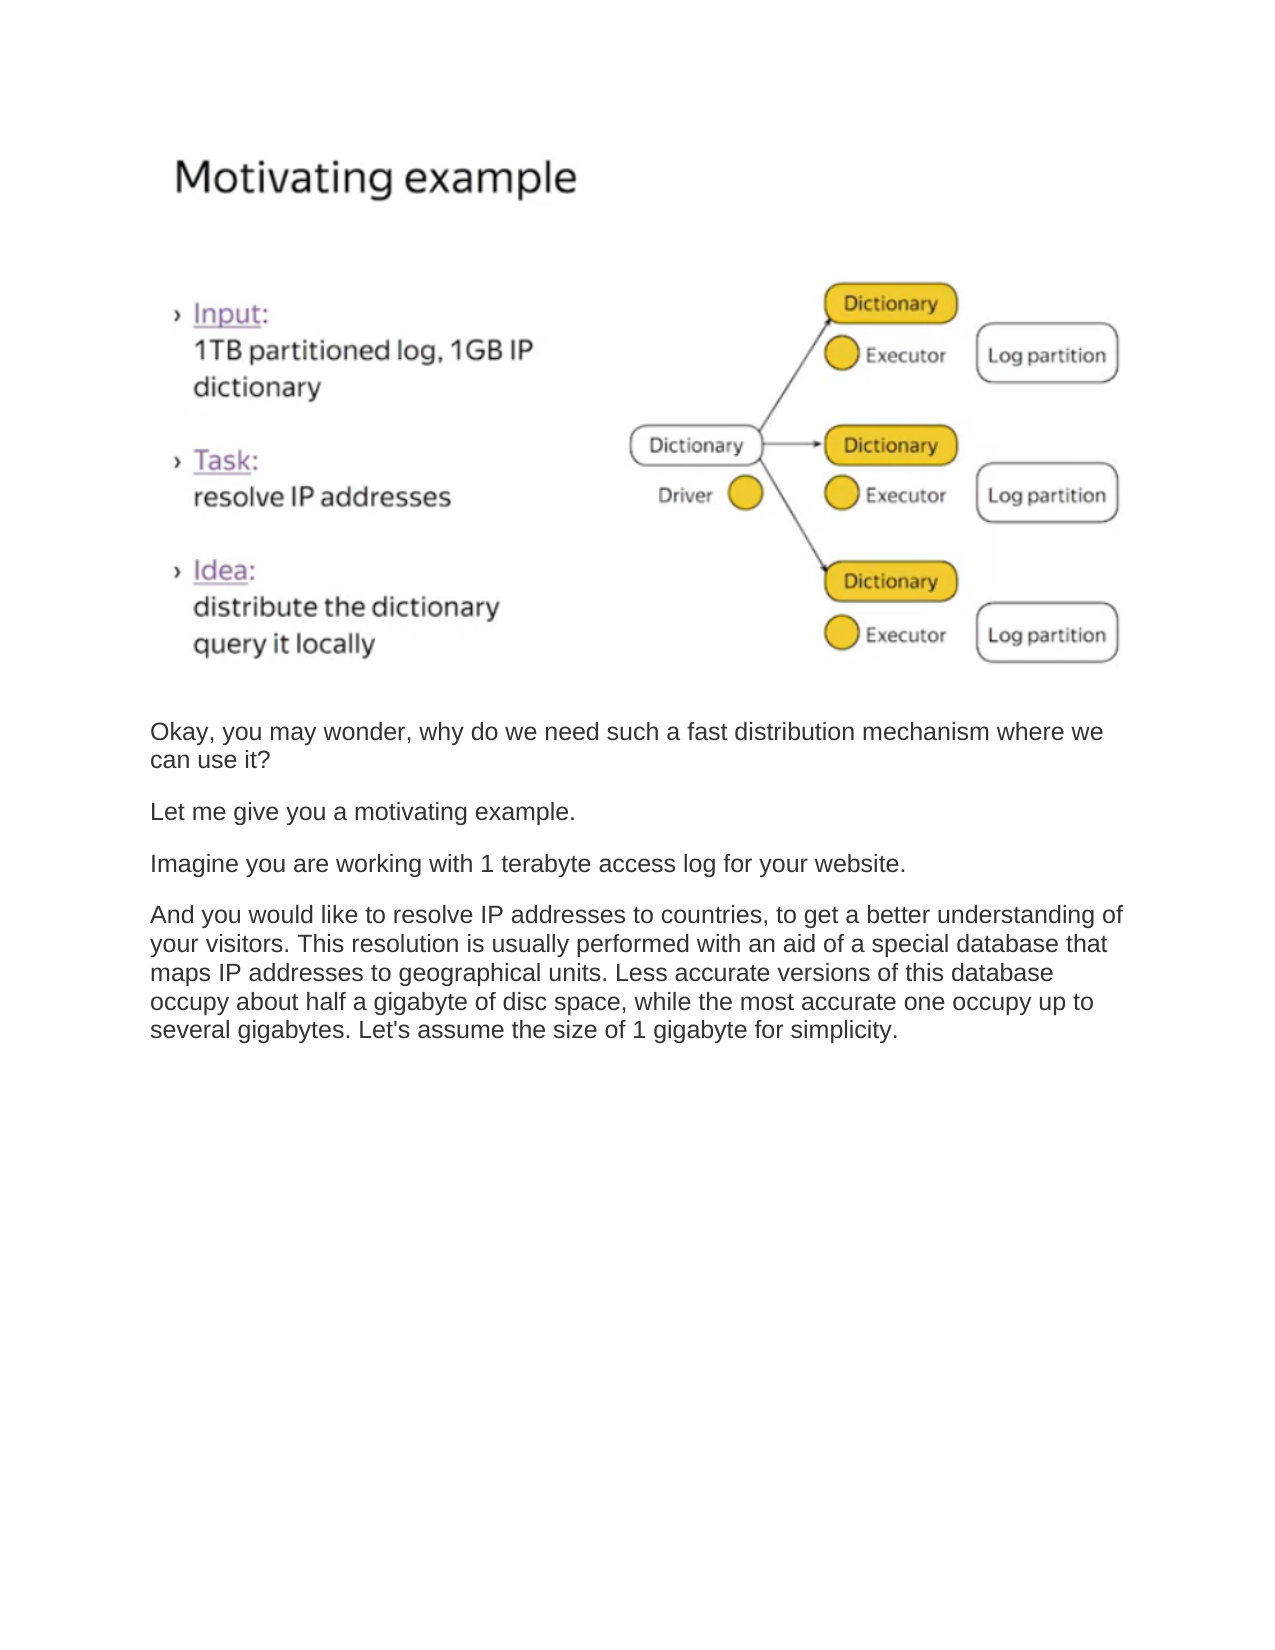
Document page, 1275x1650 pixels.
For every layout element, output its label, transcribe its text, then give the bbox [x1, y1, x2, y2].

picture [150, 150, 1125, 694]
text And you would like to resolve IP addresses to countries, to get a better understanding of your visitors. This resolution is usually performed with an aid of a special database that maps IP addresses to geographical units. Less accurate versions of this database occupy about half a gigabyte of disc space, while the most accurate one occupy up to several gigabytes. Let's assume the size of 1 gigabyte for simplicity. [150, 900, 1125, 1044]
text Imagine you are working with 1 terabyte access log for your website. [150, 849, 1125, 877]
text Okay, you may wonder, why do we need such a fast distribution mechanism where we can use it? [150, 717, 1125, 774]
text Let me give you a motivating example. [150, 797, 1125, 826]
